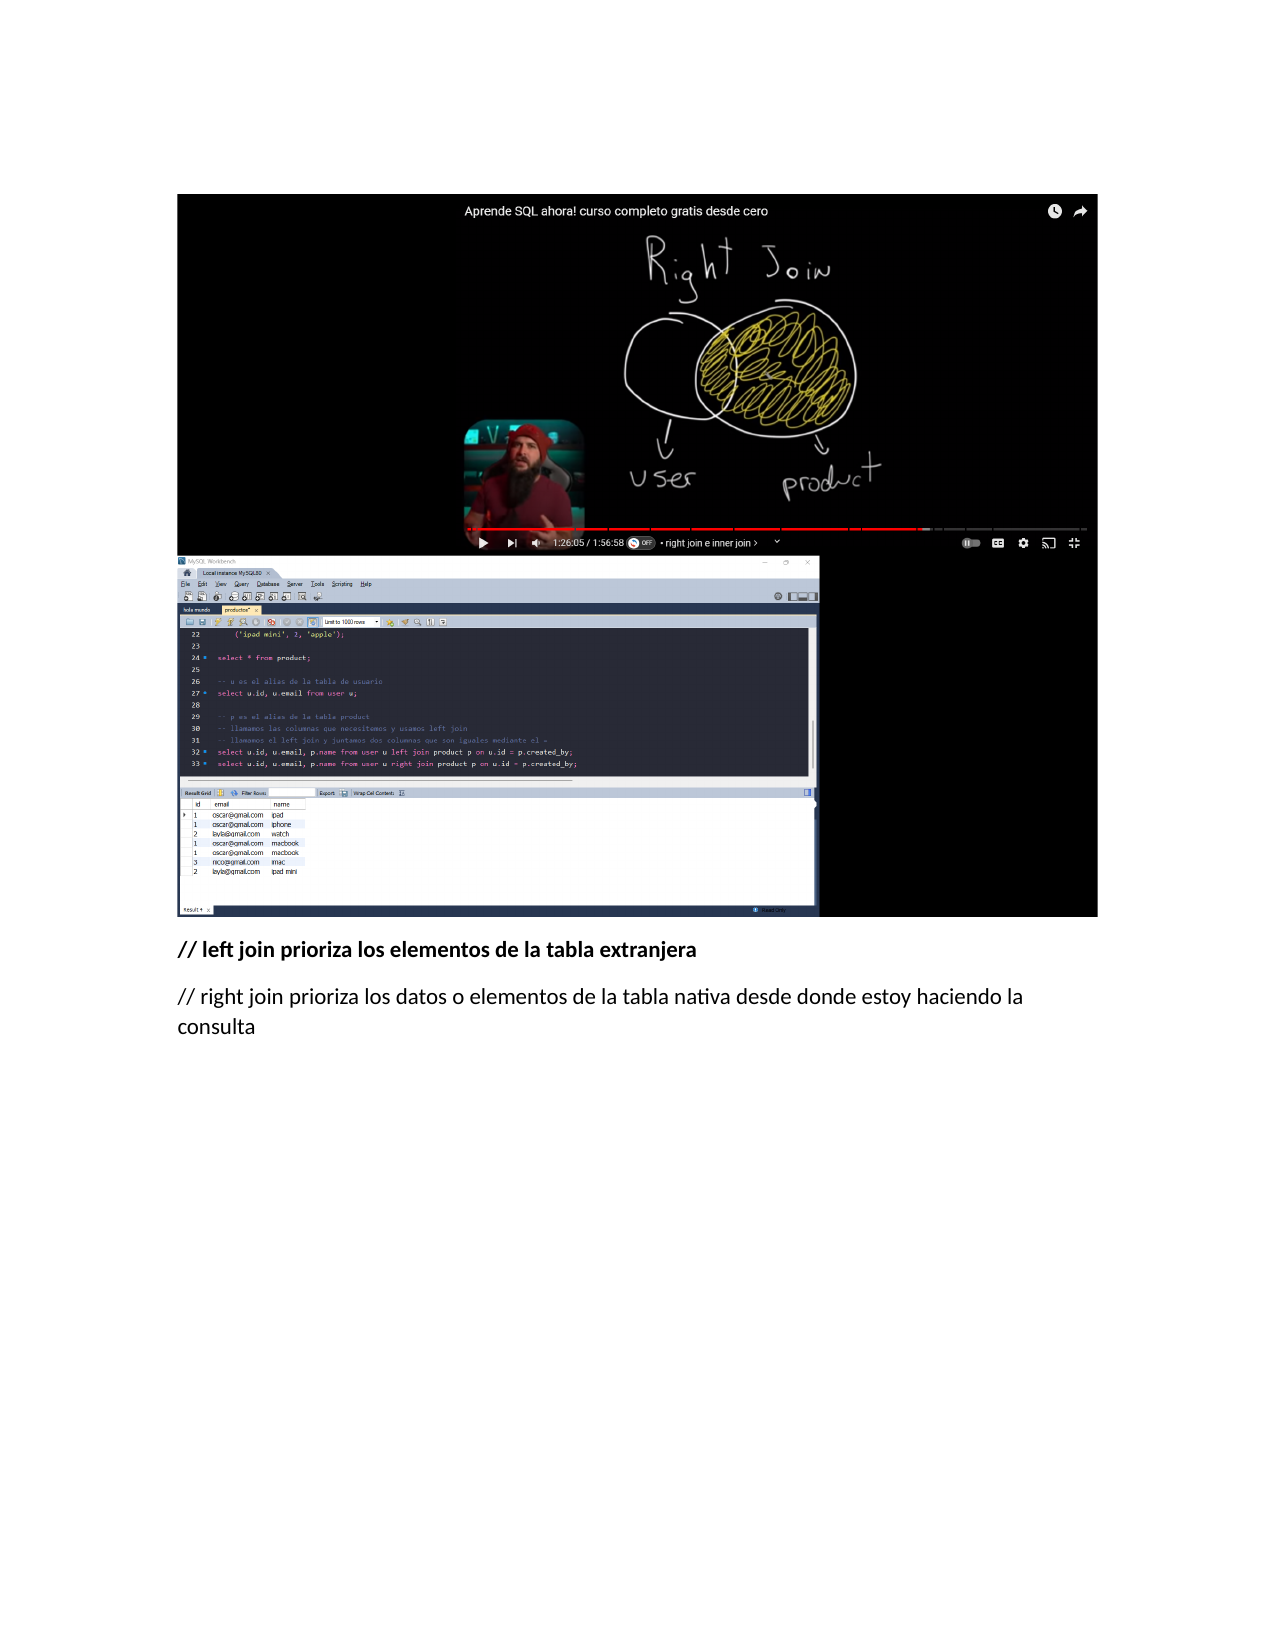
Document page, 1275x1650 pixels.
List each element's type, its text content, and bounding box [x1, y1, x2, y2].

picture [177, 194, 1098, 917]
text // right join prioriza los datos o elementos de la tabla nativa desde donde estoy haciendo la consulta [177, 982, 1098, 1040]
text // left join prioriza los elementos de la tabla extranjera [177, 935, 1098, 963]
